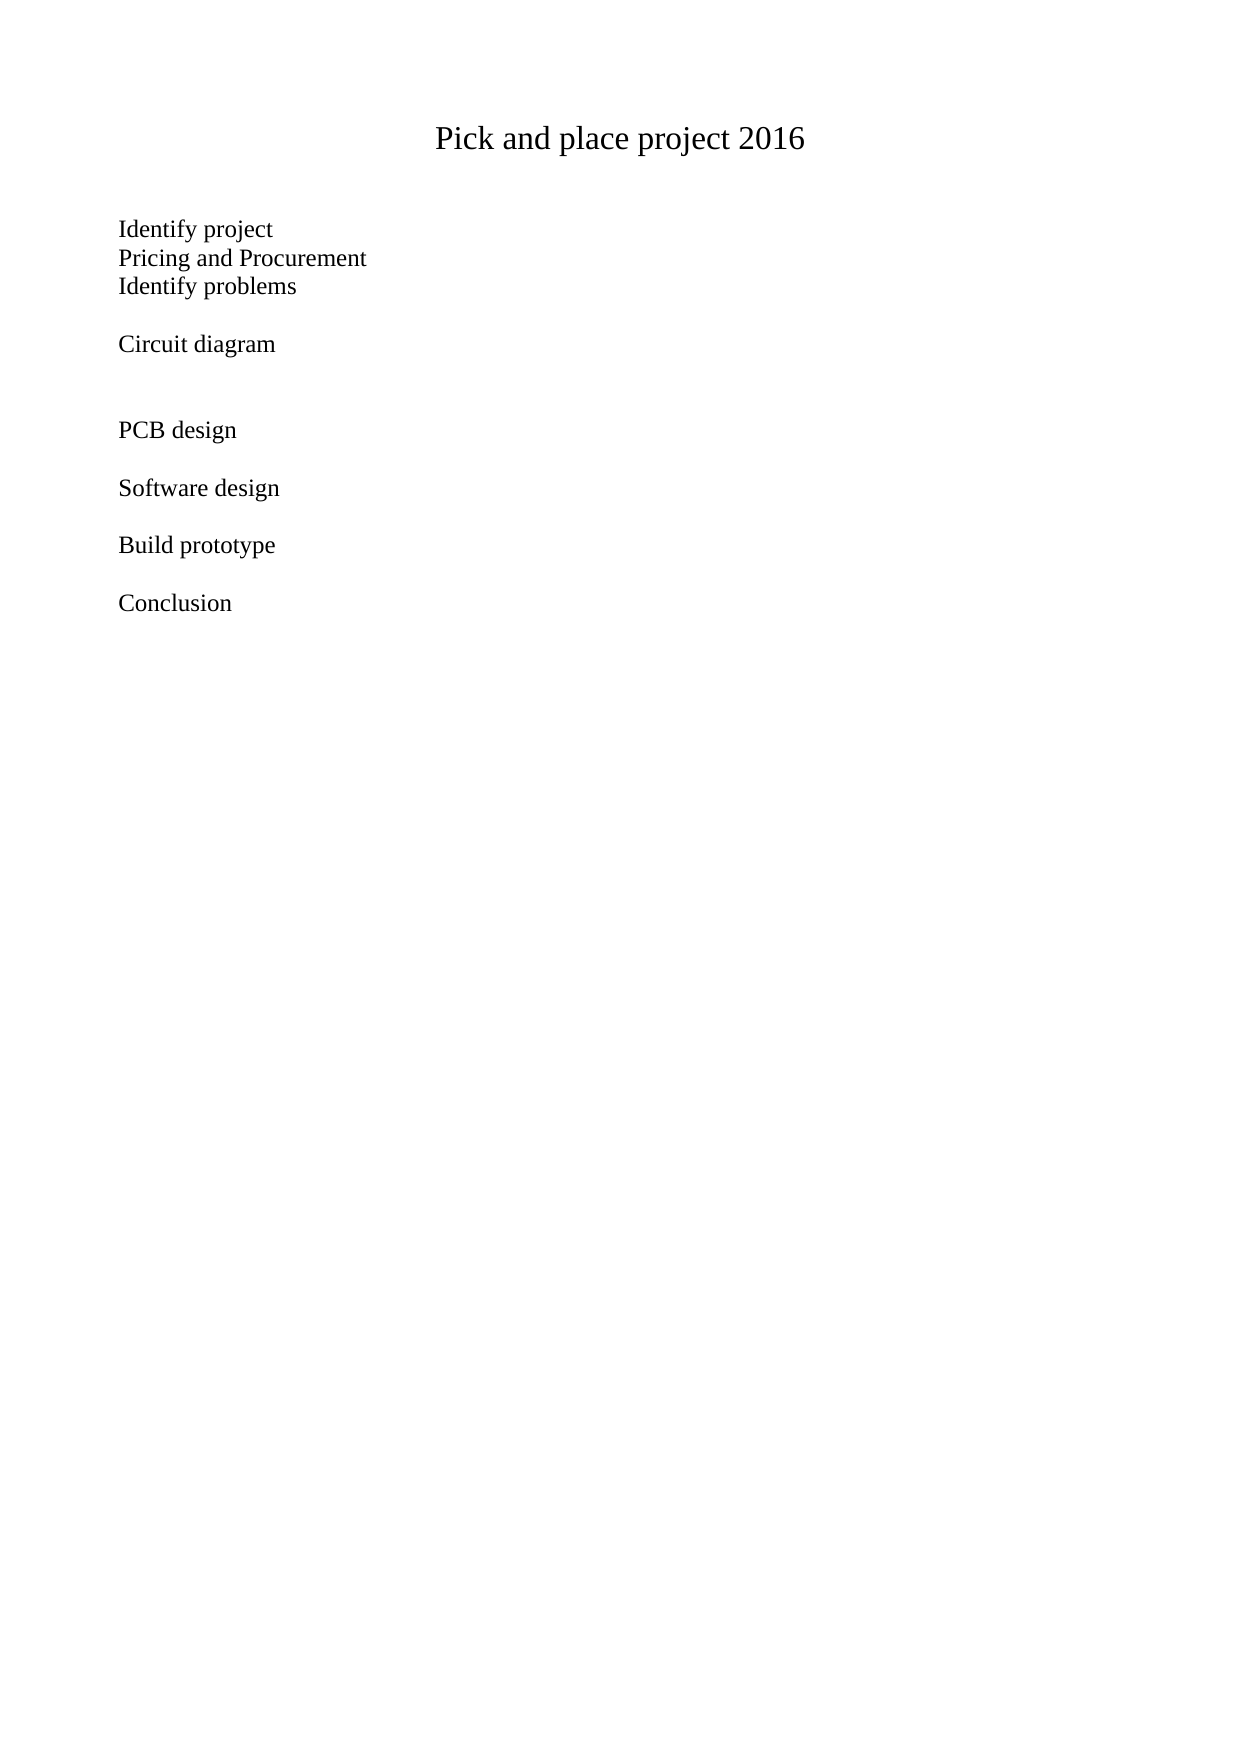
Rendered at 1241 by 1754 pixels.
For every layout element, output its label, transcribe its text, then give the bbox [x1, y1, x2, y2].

text Circuit diagram [118, 329, 1122, 358]
text PCB design [118, 415, 1122, 444]
text Pricing and Procurement [118, 243, 1122, 271]
text Pick and place project 2016 [118, 118, 1122, 156]
text Conclusion [118, 588, 1122, 616]
text Software design [118, 473, 1122, 501]
text Identify project [118, 214, 1122, 243]
text Build prototype [118, 530, 1122, 559]
text Identify problems [118, 271, 1122, 300]
